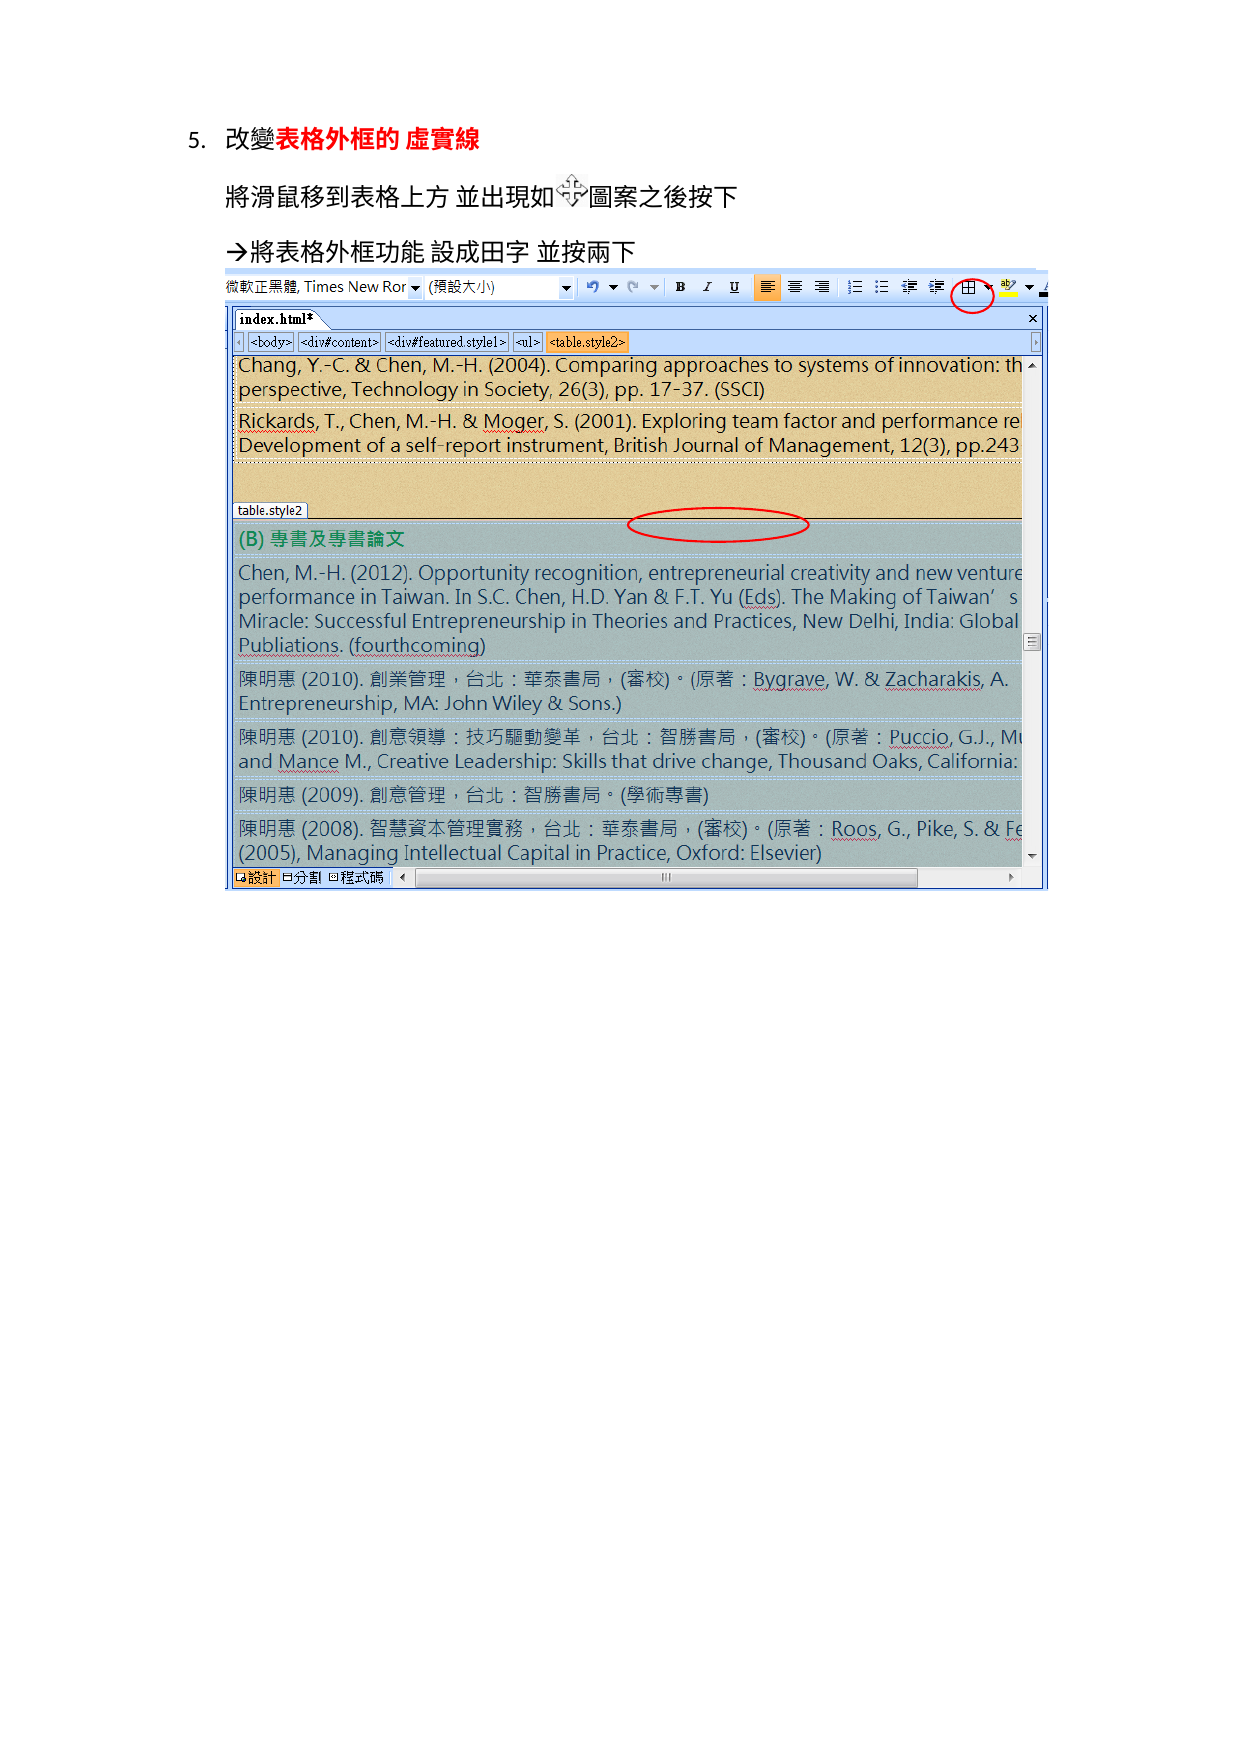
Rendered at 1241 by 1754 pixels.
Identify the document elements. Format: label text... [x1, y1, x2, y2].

list 改變表格外框的 虛實線 將滑鼠移到表格上方 並出現如圖案之後按下 將表格外框功能 設成田字 並按兩下 [187, 119, 1053, 269]
picture [225, 268, 1049, 891]
picture [555, 174, 589, 207]
